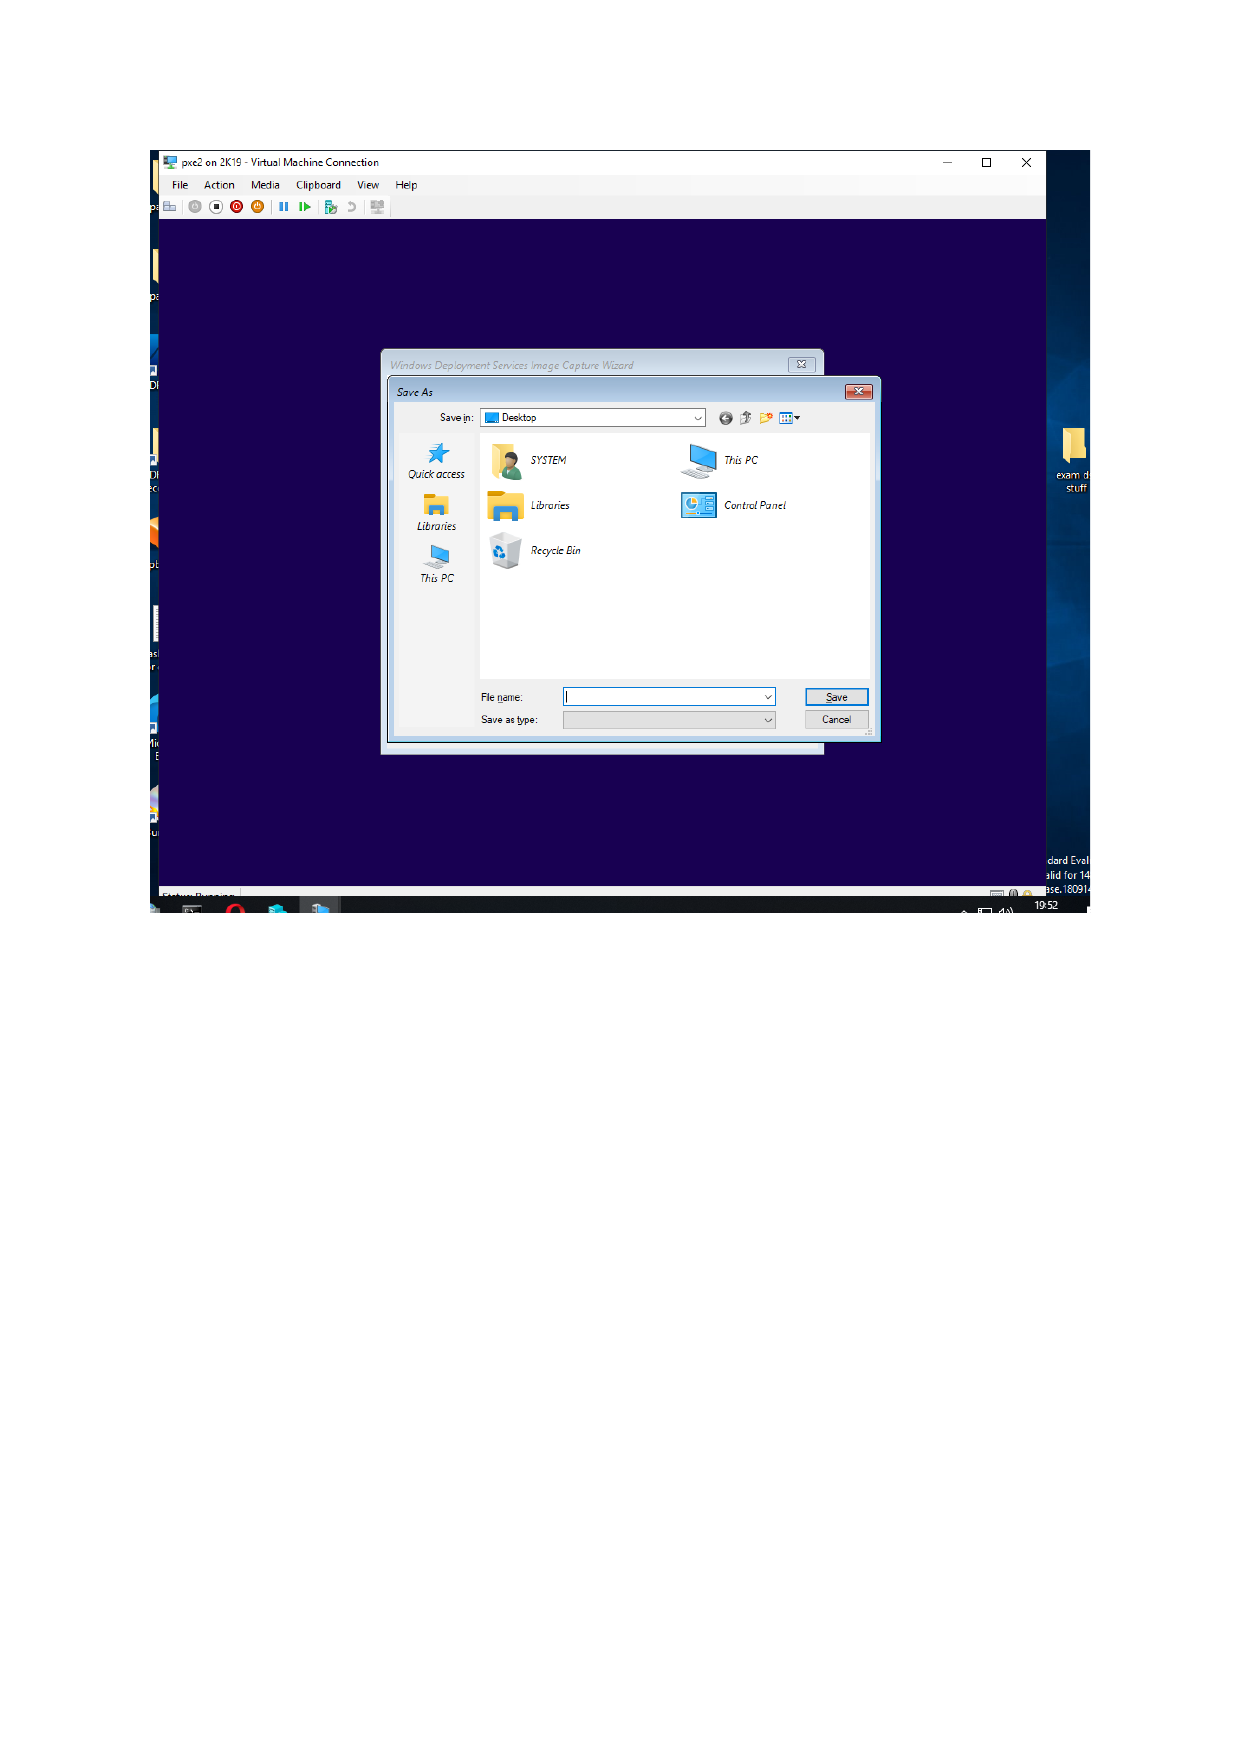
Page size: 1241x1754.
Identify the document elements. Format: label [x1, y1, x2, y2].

picture [150, 150, 1091, 913]
